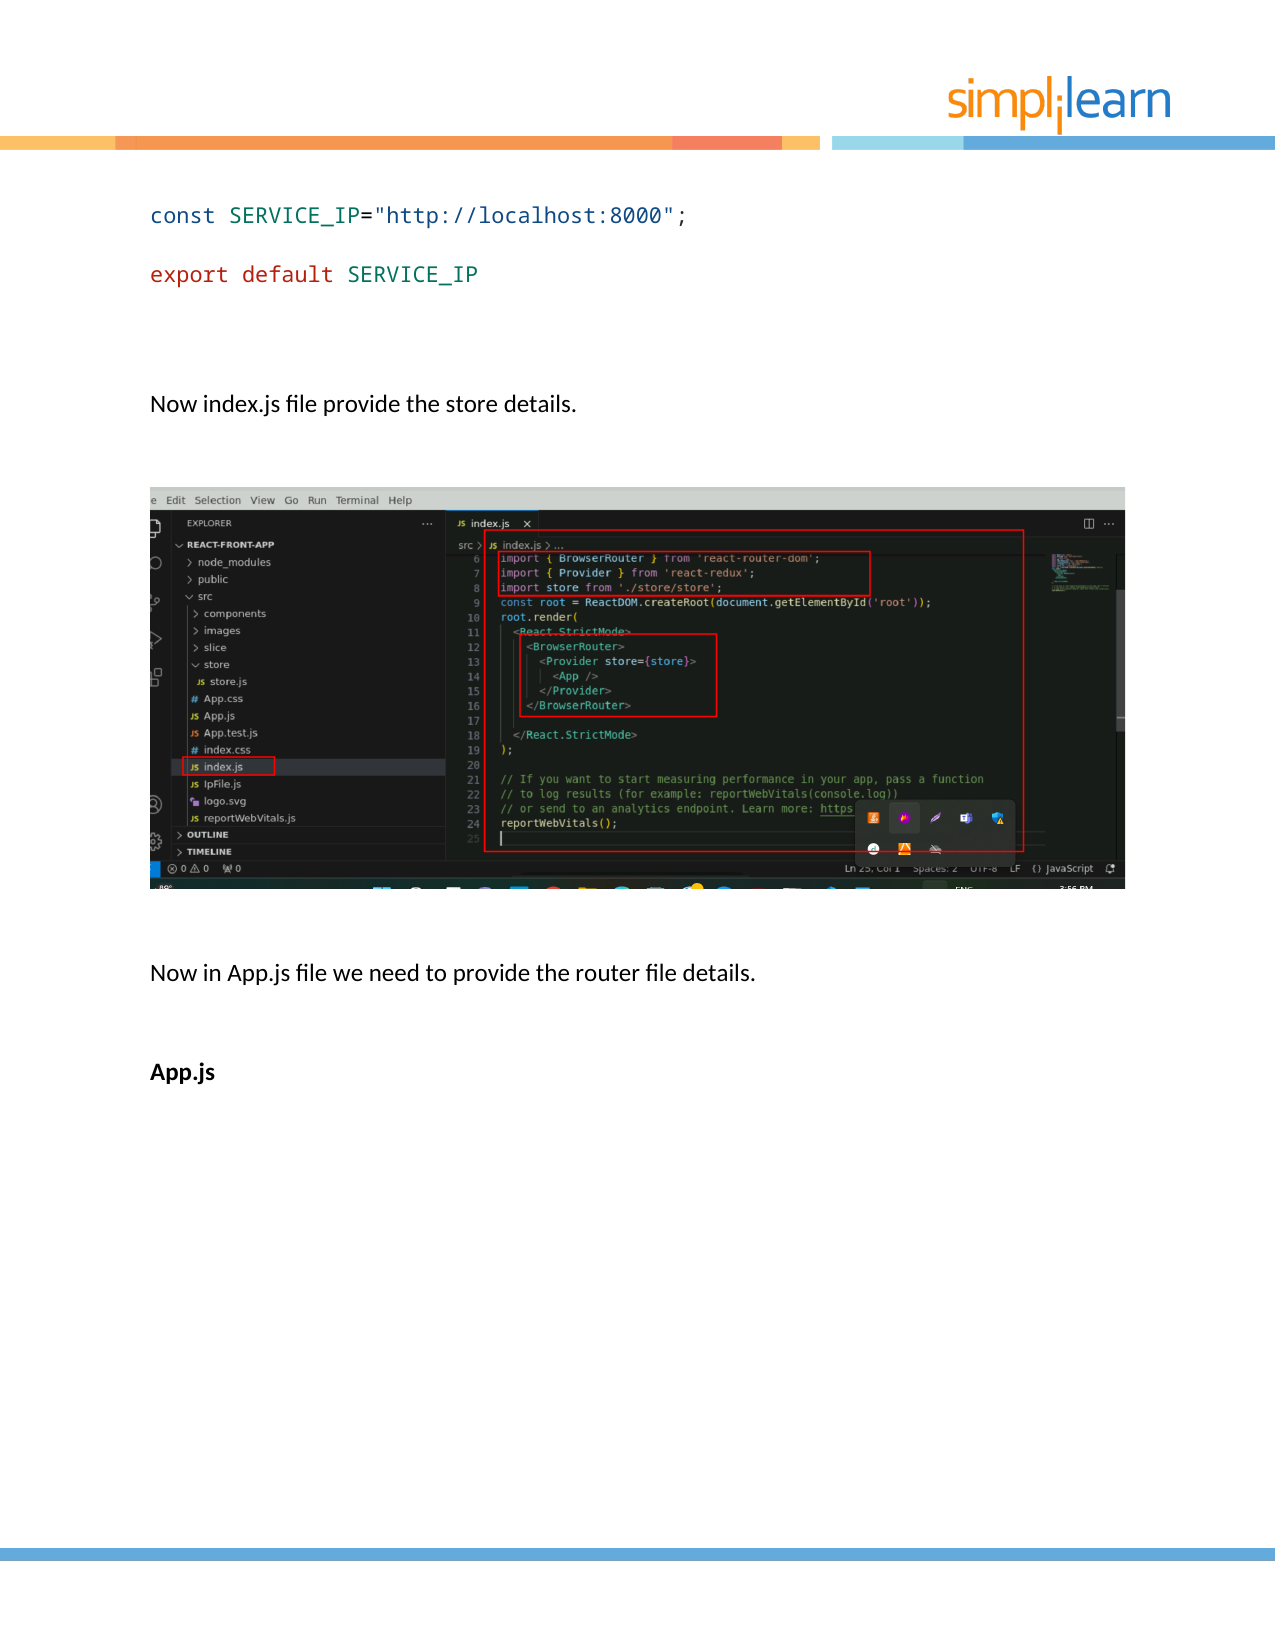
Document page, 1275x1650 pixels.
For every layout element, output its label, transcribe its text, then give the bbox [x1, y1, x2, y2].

text const SERVICE_IP="http://localhost:8000"; [150, 199, 1125, 229]
text Now index.js file provide the store details. [150, 388, 1125, 419]
picture [150, 487, 1125, 889]
text Now in App.js file we need to provide the router file details. [150, 957, 1125, 988]
picture [0, 76, 1275, 150]
text export default SERVICE_IP [150, 259, 1125, 289]
text App.js [150, 1057, 1125, 1087]
picture [0, 1548, 1275, 1562]
